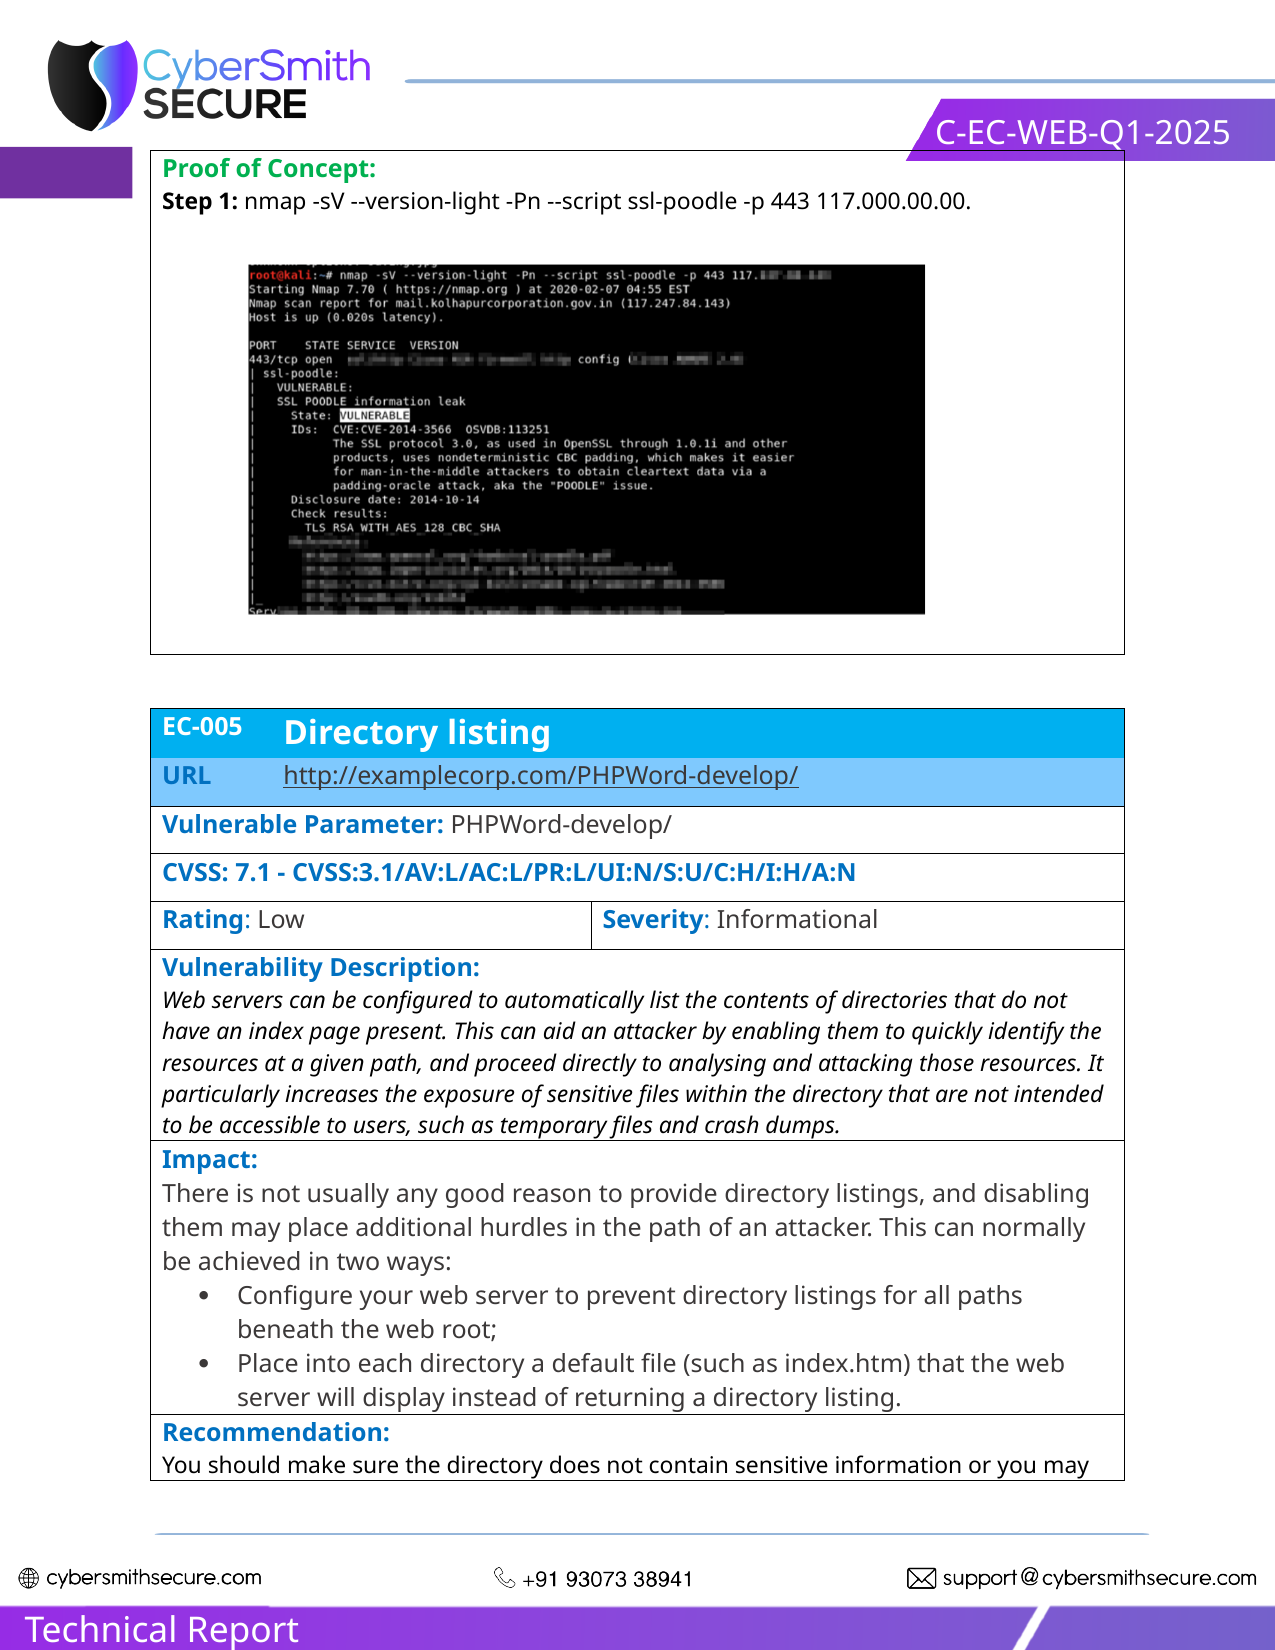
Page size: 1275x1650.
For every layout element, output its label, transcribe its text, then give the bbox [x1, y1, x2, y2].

table_cell CVSS: 7.1 - CVSS:3.1/AV:L/AC:L/PR:L/UI:N/S:U/C:H/I:H/A:N [151, 854, 1124, 901]
picture [47, 40, 1275, 161]
picture [1103, 123, 1119, 142]
table_cell Proof of Concept: Step 1: nmap -sV --version-light -Pn --script ssl-poodle -p 443 117.000.00.00. [151, 151, 1124, 653]
picture [248, 264, 926, 615]
table_header EC-005 [151, 709, 272, 758]
table_cell Vulnerable Parameter: PHPWord-develop/ [151, 807, 1124, 853]
table_cell URL [151, 758, 272, 806]
table_cell http://examplecorp.com/PHPWord-develop/ [272, 758, 1124, 806]
table_header Directory listing [272, 709, 1124, 758]
picture [0, 1533, 1275, 1650]
table_cell Severity: Informational [592, 902, 1124, 949]
table_cell Vulnerability Description: Web servers can be configured to automatically list the contents of directories that do not have an index page present. This can aid an attacker by enabling them to quickly identify the resources at a given path, and proceed directly to analysing and attacking those resources. It particularly increases the exposure of sensitive files within the directory that are not intended to be accessible to users, such as temporary files and crash dumps. [151, 950, 1124, 1140]
picture [234, 1625, 245, 1640]
table_cell Rating: Low [151, 902, 591, 949]
table_cell Impact: There is not usually any good reason to provide directory listings, and disabling them may place additional hurdles in the path of an attacker. This can normally be achieved in two ways: Configure your web server to prevent directory listings for all paths beneath the web root; Place into each directory a default file (such as index.htm) that the web server will display instead of returning a directory listing. [151, 1141, 1124, 1414]
